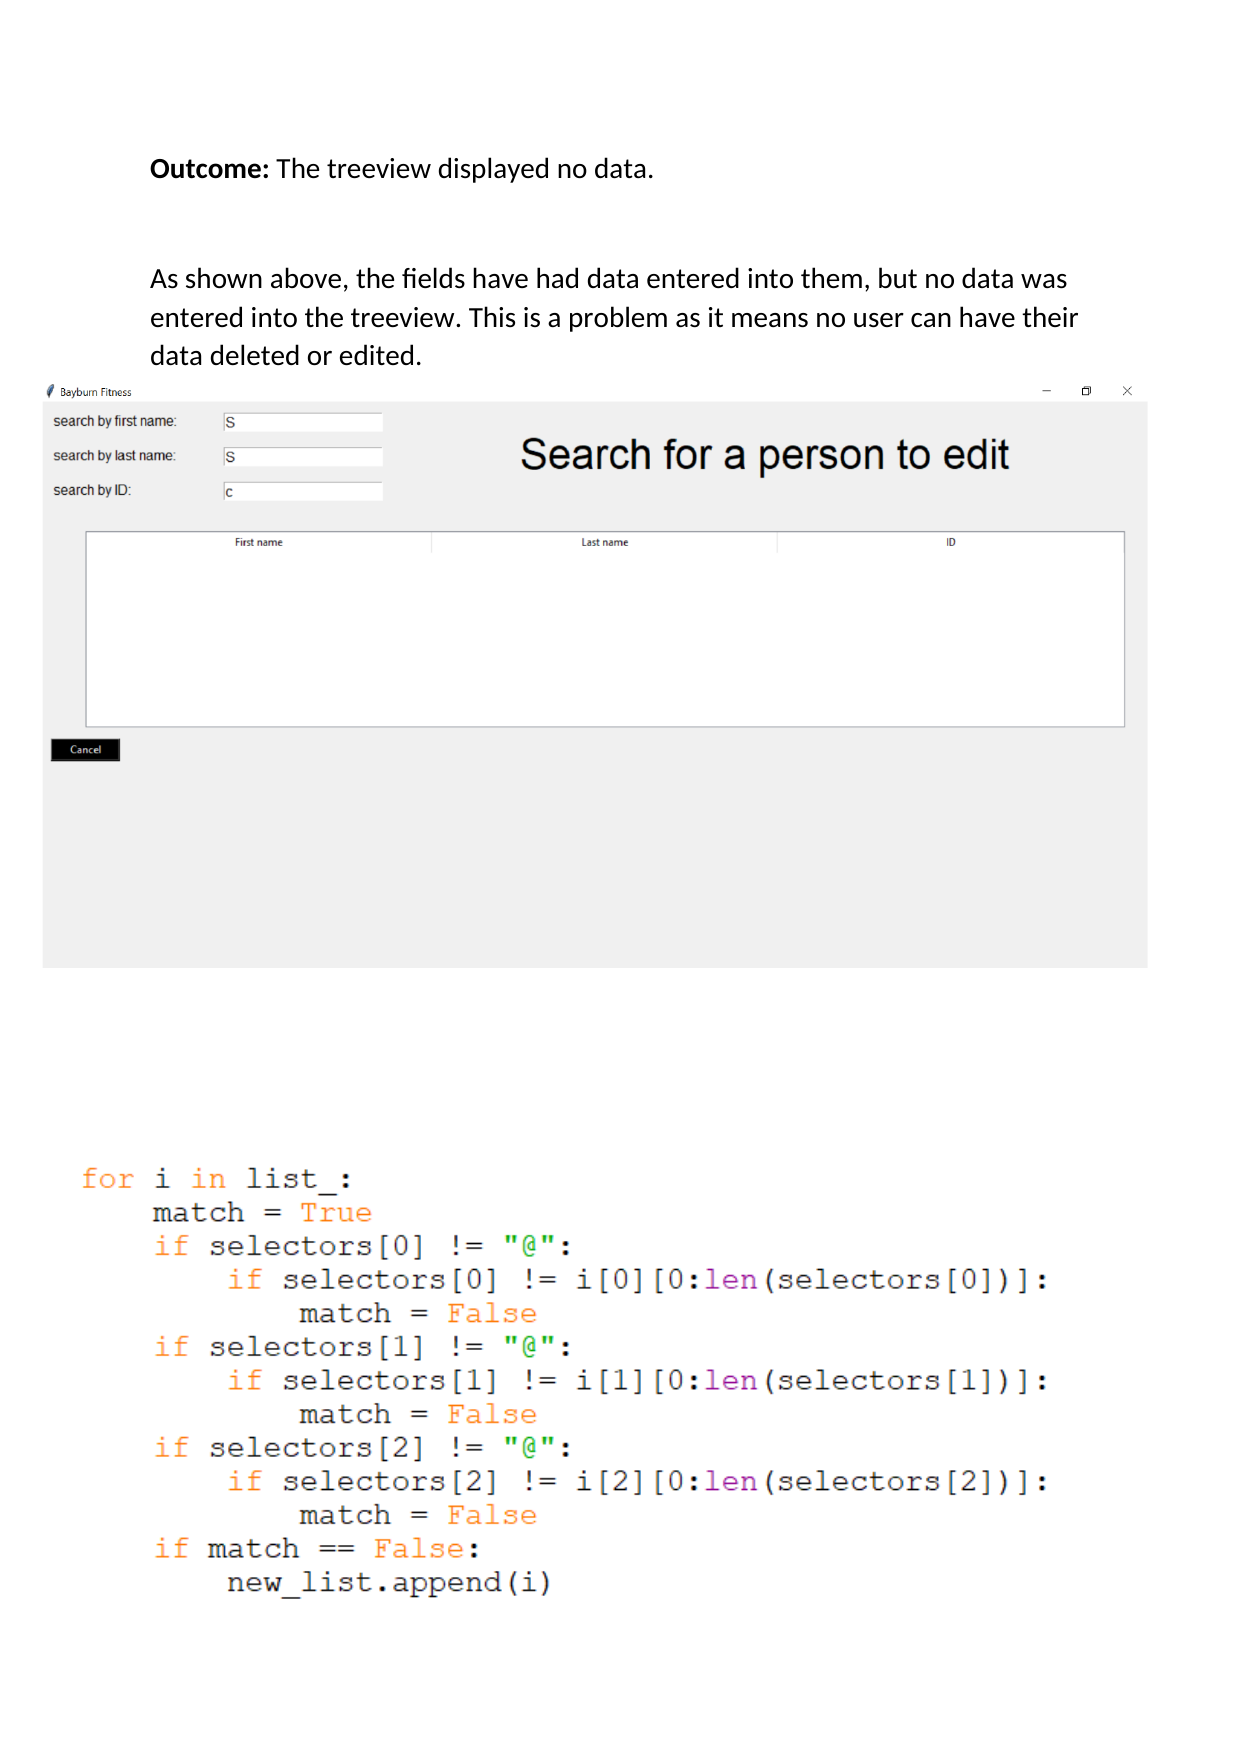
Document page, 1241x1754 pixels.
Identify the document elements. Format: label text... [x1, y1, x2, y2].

text As shown above, the fields have had data entered into them, but no data was entered into the treeview. This is a problem as it means no user can have their data deleted or edited. [150, 260, 1090, 373]
picture [63, 1165, 1129, 1604]
picture [42, 381, 1148, 968]
text Outcome: The treeview displayed no data. [150, 150, 1090, 186]
